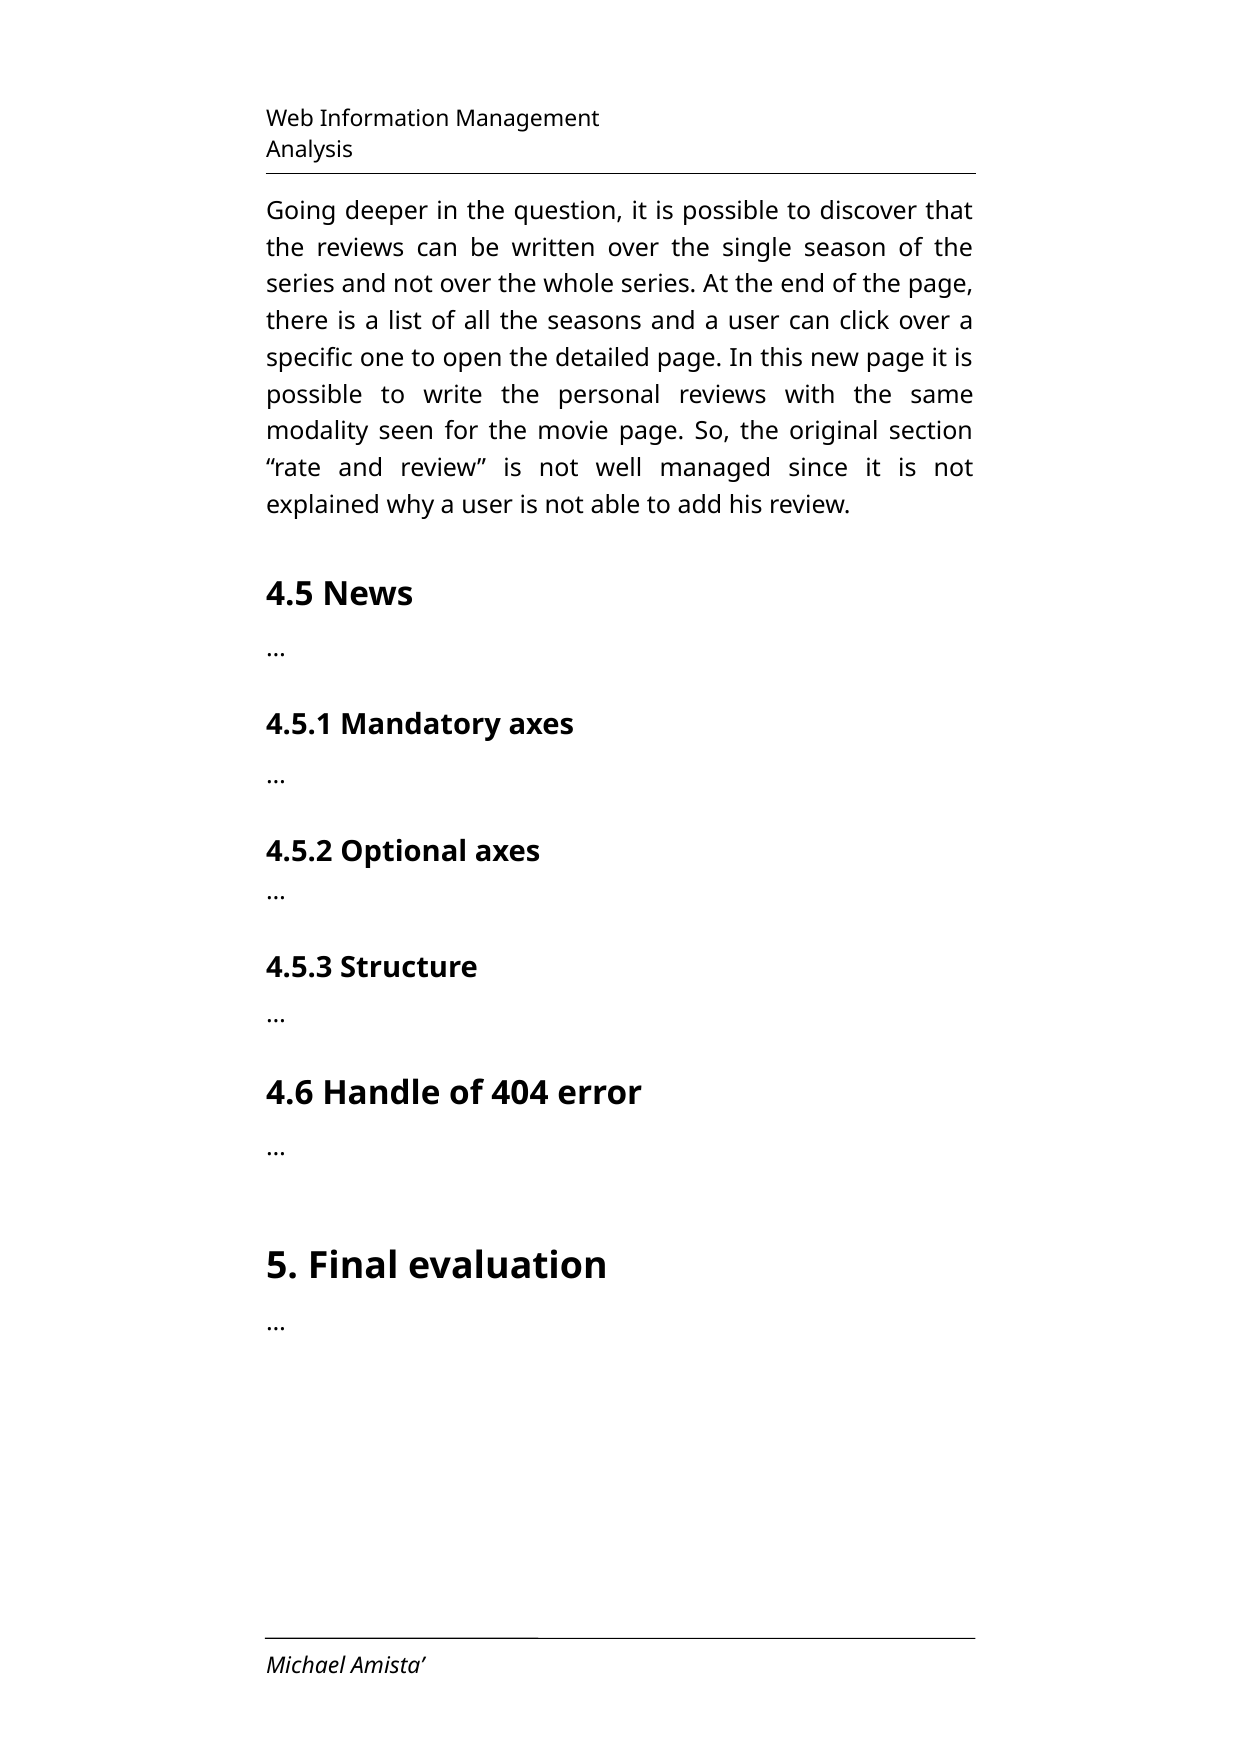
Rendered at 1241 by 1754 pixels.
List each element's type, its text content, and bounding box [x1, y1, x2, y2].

subtitle 4.5.1 Mandatory axes [266, 703, 974, 743]
text … [266, 756, 974, 790]
text … [266, 1128, 974, 1162]
subtitle 5. Final evaluation [266, 1238, 974, 1289]
subtitle 4.5 News [266, 570, 974, 616]
subtitle 4.6 Handle of 404 error [266, 1069, 974, 1114]
text 4.5.2 Optional axes [266, 830, 974, 869]
text … [266, 995, 974, 1029]
text … [266, 873, 974, 907]
subtitle 4.5.3 Structure [266, 946, 974, 986]
text … [266, 629, 974, 664]
text Going deeper in the question, it is possible to discover that the reviews can be written over the single season of the series and not over the whole series. At the end of the page, there is a list of all the seasons and a user can click over a specific one to open the detailed page. In this new page it is possible to write the personal reviews with the same modality seen for the movie page. So, the original section “rate and review” is not well managed since it is not explained why a user is not able to add his review. [266, 192, 974, 521]
text … [266, 1304, 974, 1338]
